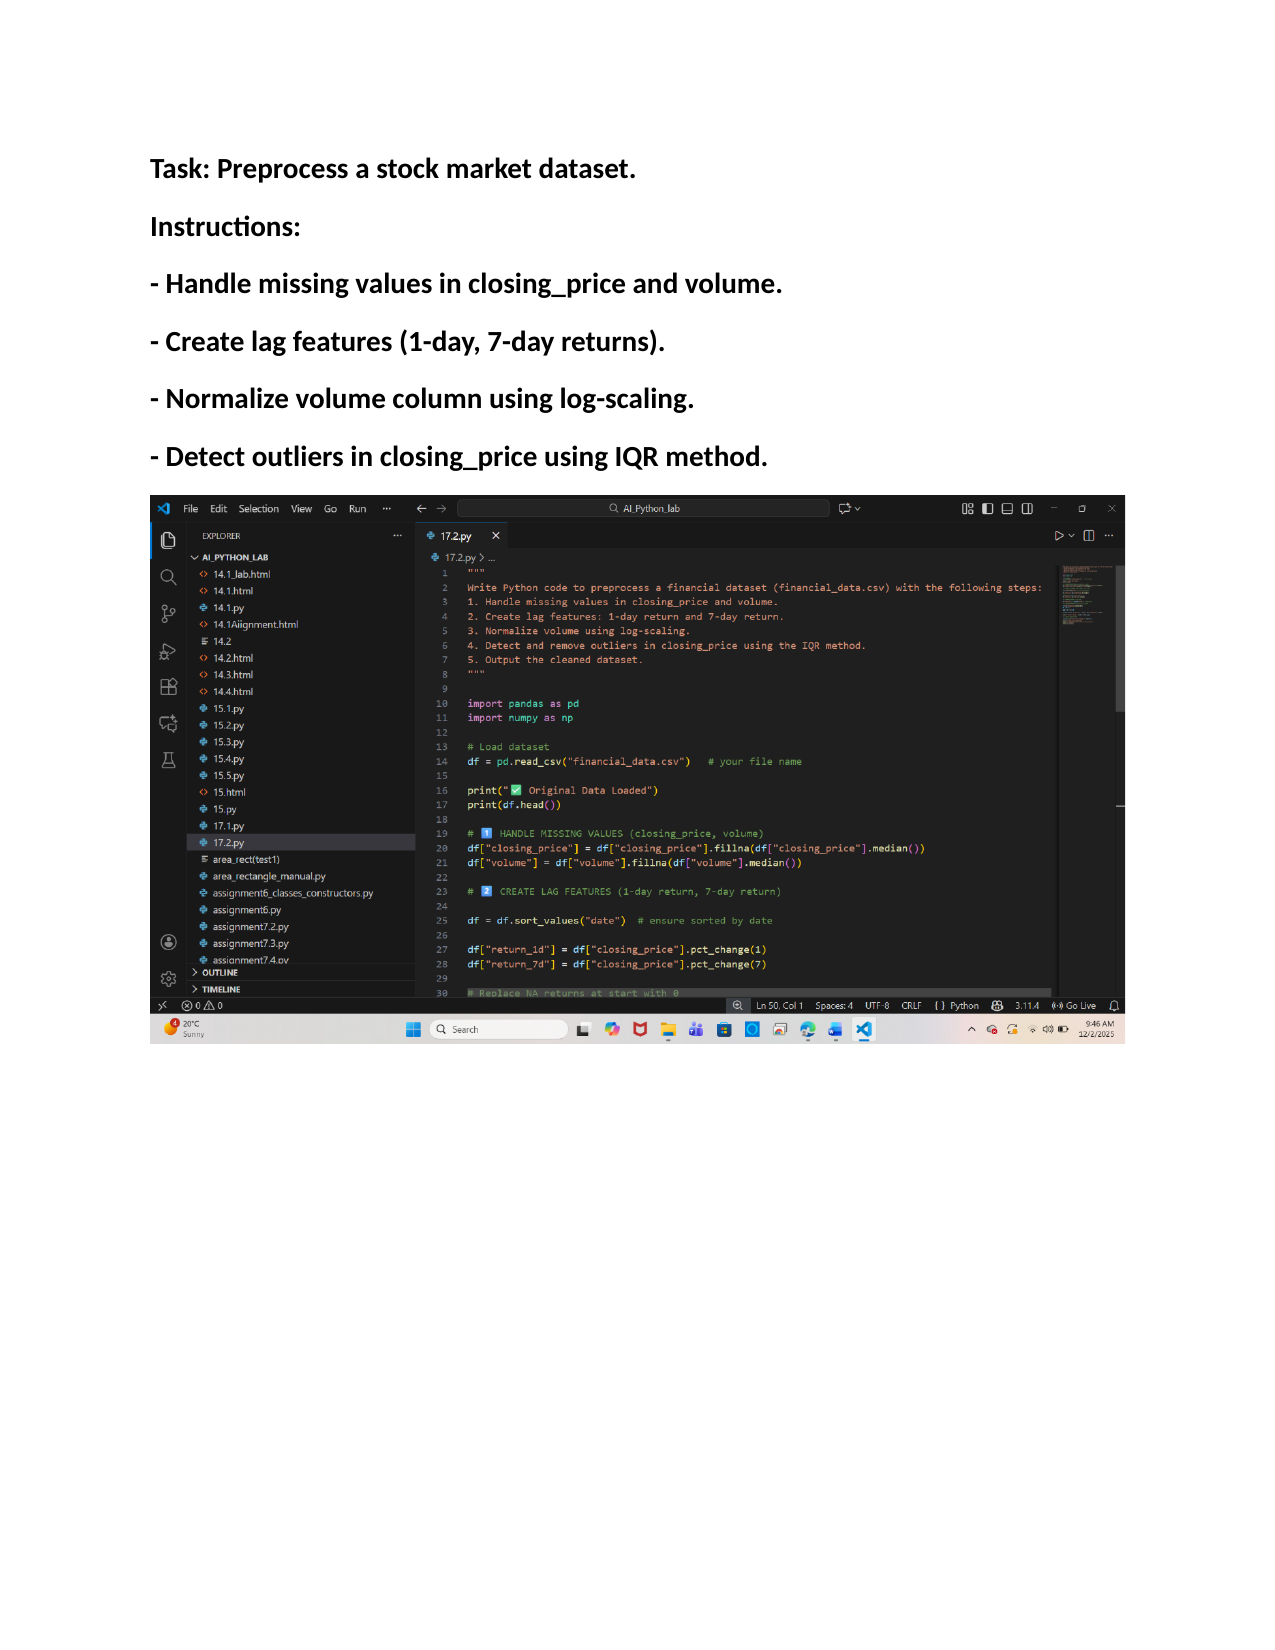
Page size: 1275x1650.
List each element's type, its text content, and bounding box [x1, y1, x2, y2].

text - Handle missing values in closing_price and volume. [150, 265, 1125, 301]
text - Detect outliers in closing_price using IQR method. [150, 438, 1125, 474]
picture [150, 495, 1125, 1044]
text - Create lag features (1-day, 7-day returns). [150, 323, 1125, 358]
text Task: Preprocess a stock market dataset. [150, 150, 1125, 186]
text Instructions: [150, 208, 1125, 243]
text - Normalize volume column using log-scaling. [150, 380, 1125, 416]
